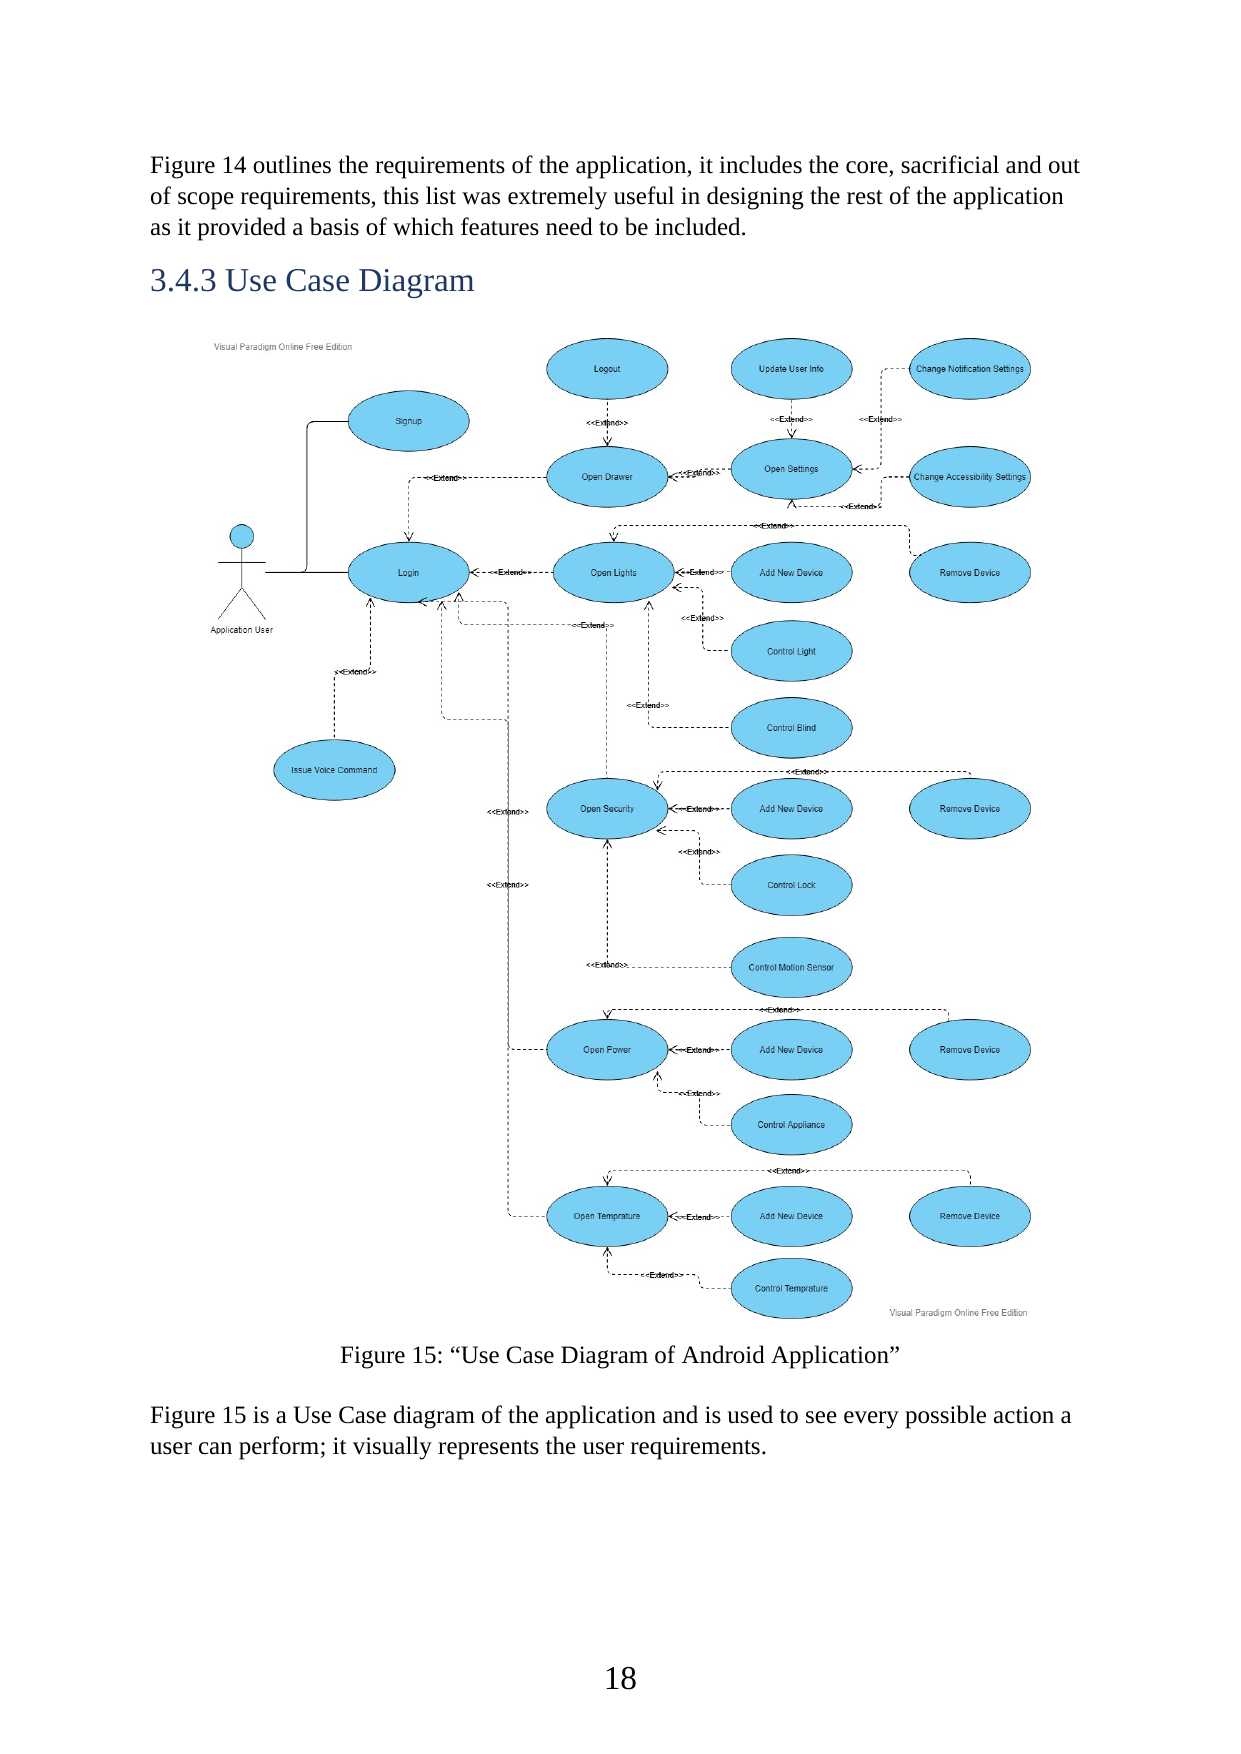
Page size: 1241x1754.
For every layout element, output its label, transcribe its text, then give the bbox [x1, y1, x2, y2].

picture [209, 338, 1031, 1319]
text Figure 14 outlines the requirements of the application, it includes the core, sacrificial and out of scope requirements, this list was extremely useful in designing the rest of the application as it provided a basis of which features need to be included. [150, 150, 1090, 241]
text Figure 15 is a Use Case diagram of the application and is used to see every possible action a user can perform; it visually represents the user requirements. [150, 1400, 1090, 1459]
subtitle 3.4.3 Use Case Diagram [150, 260, 1090, 298]
text Figure 15: “Use Case Diagram of Android Application” [150, 1340, 1090, 1369]
